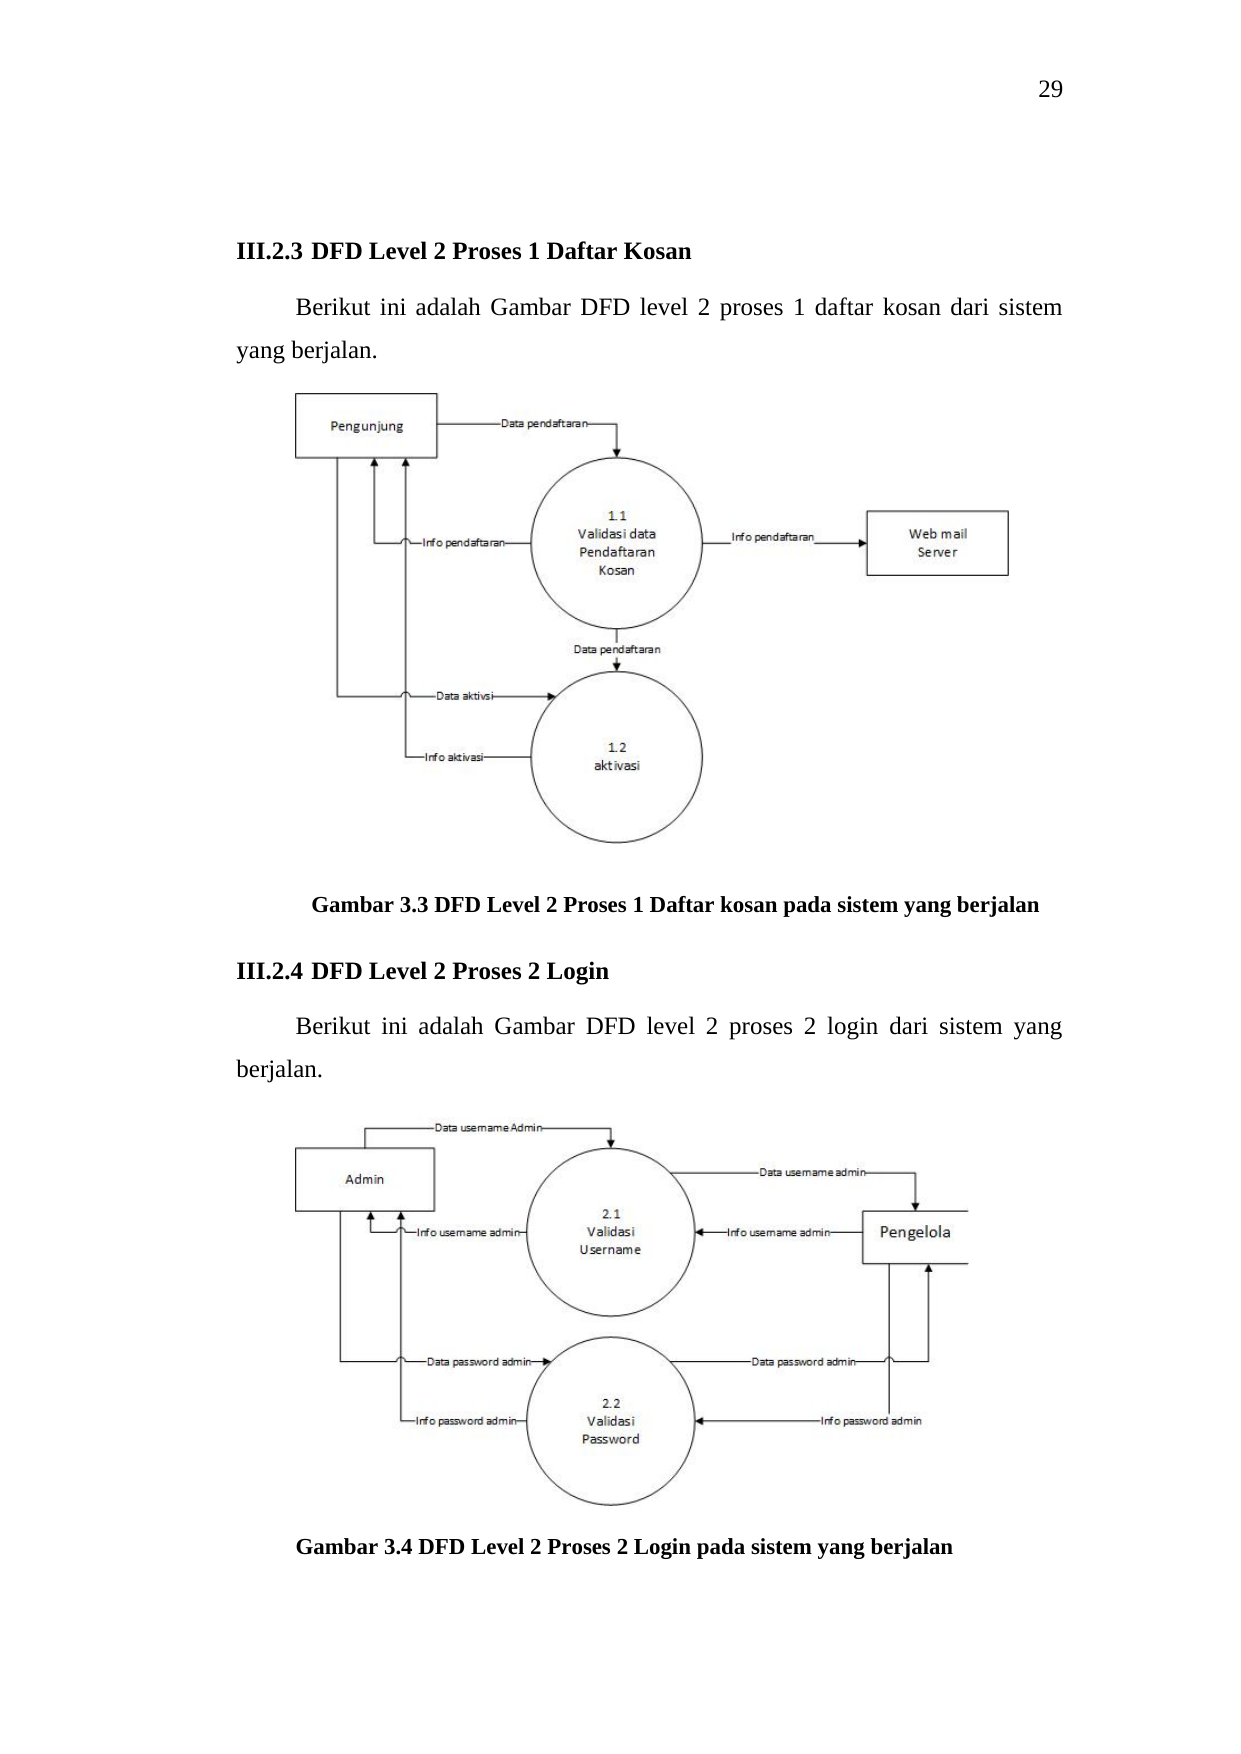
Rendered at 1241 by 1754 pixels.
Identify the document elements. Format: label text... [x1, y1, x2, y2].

picture [294, 1117, 969, 1506]
text Gambar 3.3 DFD Level 2 Proses 1 Daftar kosan pada sistem yang berjalan [236, 891, 1063, 918]
picture [294, 392, 1010, 844]
text Berikut ini adalah Gambar DFD level 2 proses 1 daftar kosan dari sistem yang berjalan. [236, 292, 1063, 364]
text Gambar 3.4 DFD Level 2 Proses 2 Login pada sistem yang berjalan [236, 1533, 1063, 1559]
subtitle DFD Level 2 Proses 2 Login [236, 956, 1063, 984]
subtitle DFD Level 2 Proses 1 Daftar Kosan [236, 236, 1063, 265]
text Berikut ini adalah Gambar DFD level 2 proses 2 login dari sistem yang berjalan. [236, 1011, 1063, 1083]
